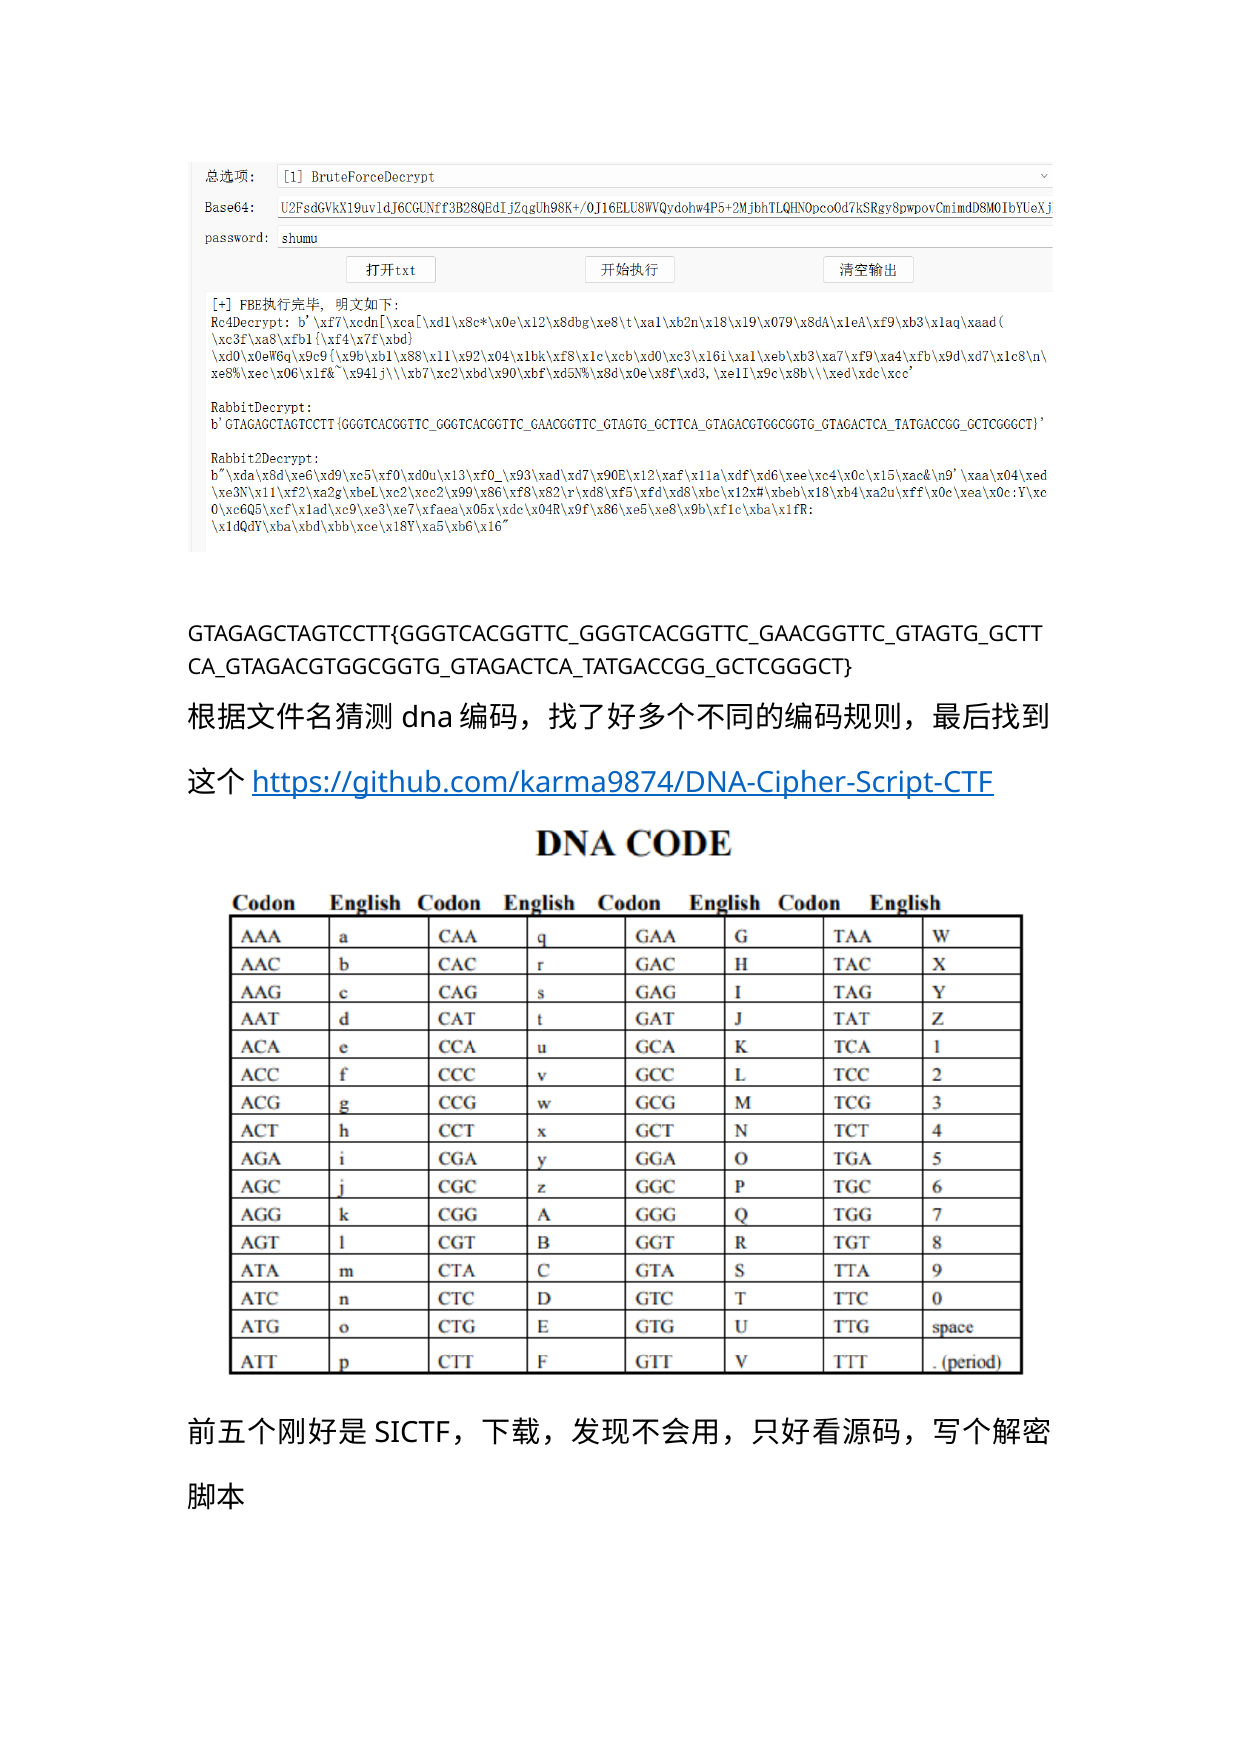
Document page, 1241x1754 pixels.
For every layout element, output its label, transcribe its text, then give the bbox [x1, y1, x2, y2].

text GTAGAGCTAGTCCTT{GGGTCACGGTTC_GGGTCACGGTTC_GAACGGTTC_GTAGTG_GCTTCA_GTAGACGTGGCGGTG_GTAGACTCA_TATGACCGG_GCTCGGGCT} [187, 617, 1053, 682]
picture [187, 162, 1053, 552]
text 根据文件名猜测dna编码，找了好多个不同的编码规则，最后找到这个https://github.com/karma9874/DNA-Cipher-Script-CTF [187, 682, 1053, 812]
text 前五个刚好是SICTF，下载，发现不会用，只好看源码，写个解密脚本 [187, 1397, 1053, 1527]
picture [187, 812, 1053, 1397]
